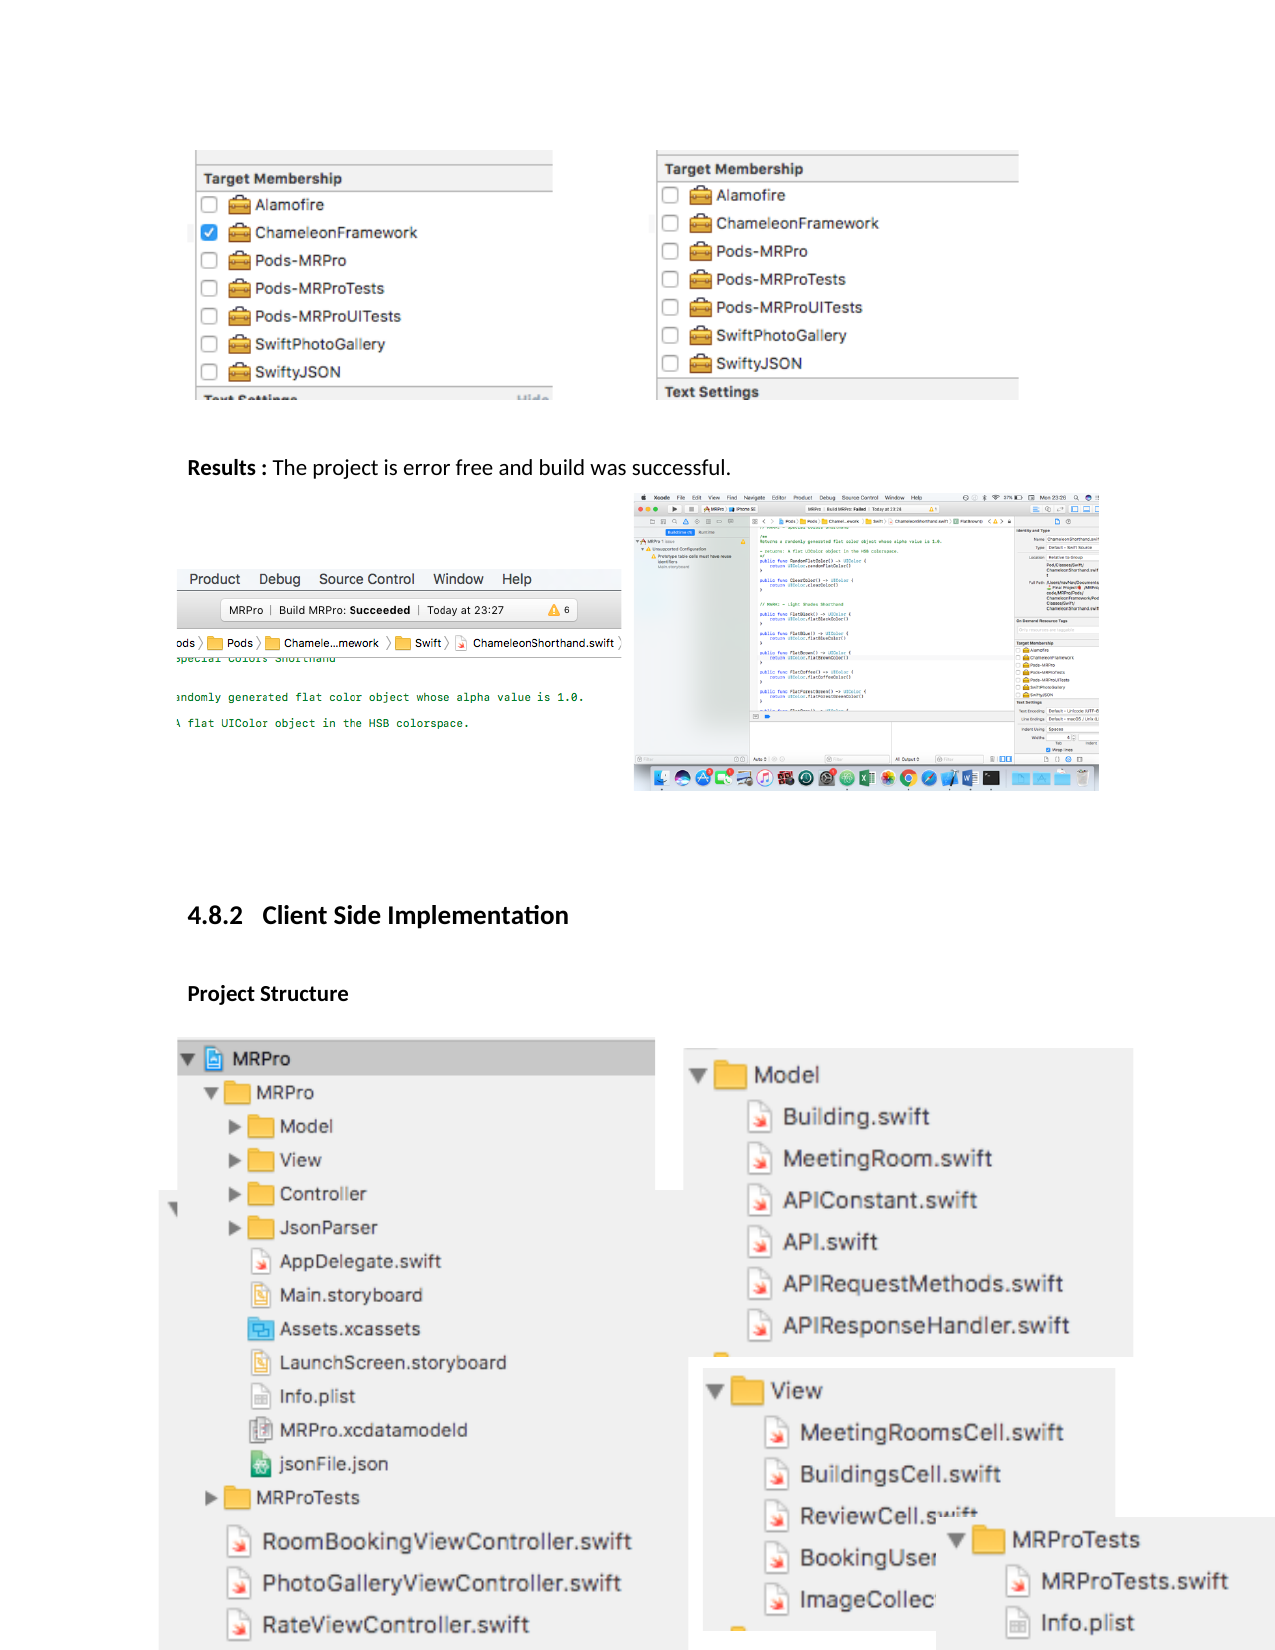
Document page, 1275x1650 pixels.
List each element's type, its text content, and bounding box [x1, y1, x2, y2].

picture [176, 569, 622, 731]
table_header [176, 493, 623, 803]
picture [158, 1037, 1134, 1650]
picture [648, 150, 1019, 400]
picture [187, 150, 553, 400]
table_cell [176, 150, 637, 412]
picture [633, 493, 1099, 791]
subtitle Client Side Implementation [187, 898, 1088, 932]
table_header [623, 493, 1099, 803]
table_cell [638, 150, 1099, 412]
picture [702, 1368, 1275, 1650]
text Results : The project is error free and build was successful. [187, 453, 1088, 481]
text Project Structure [187, 979, 1088, 1007]
